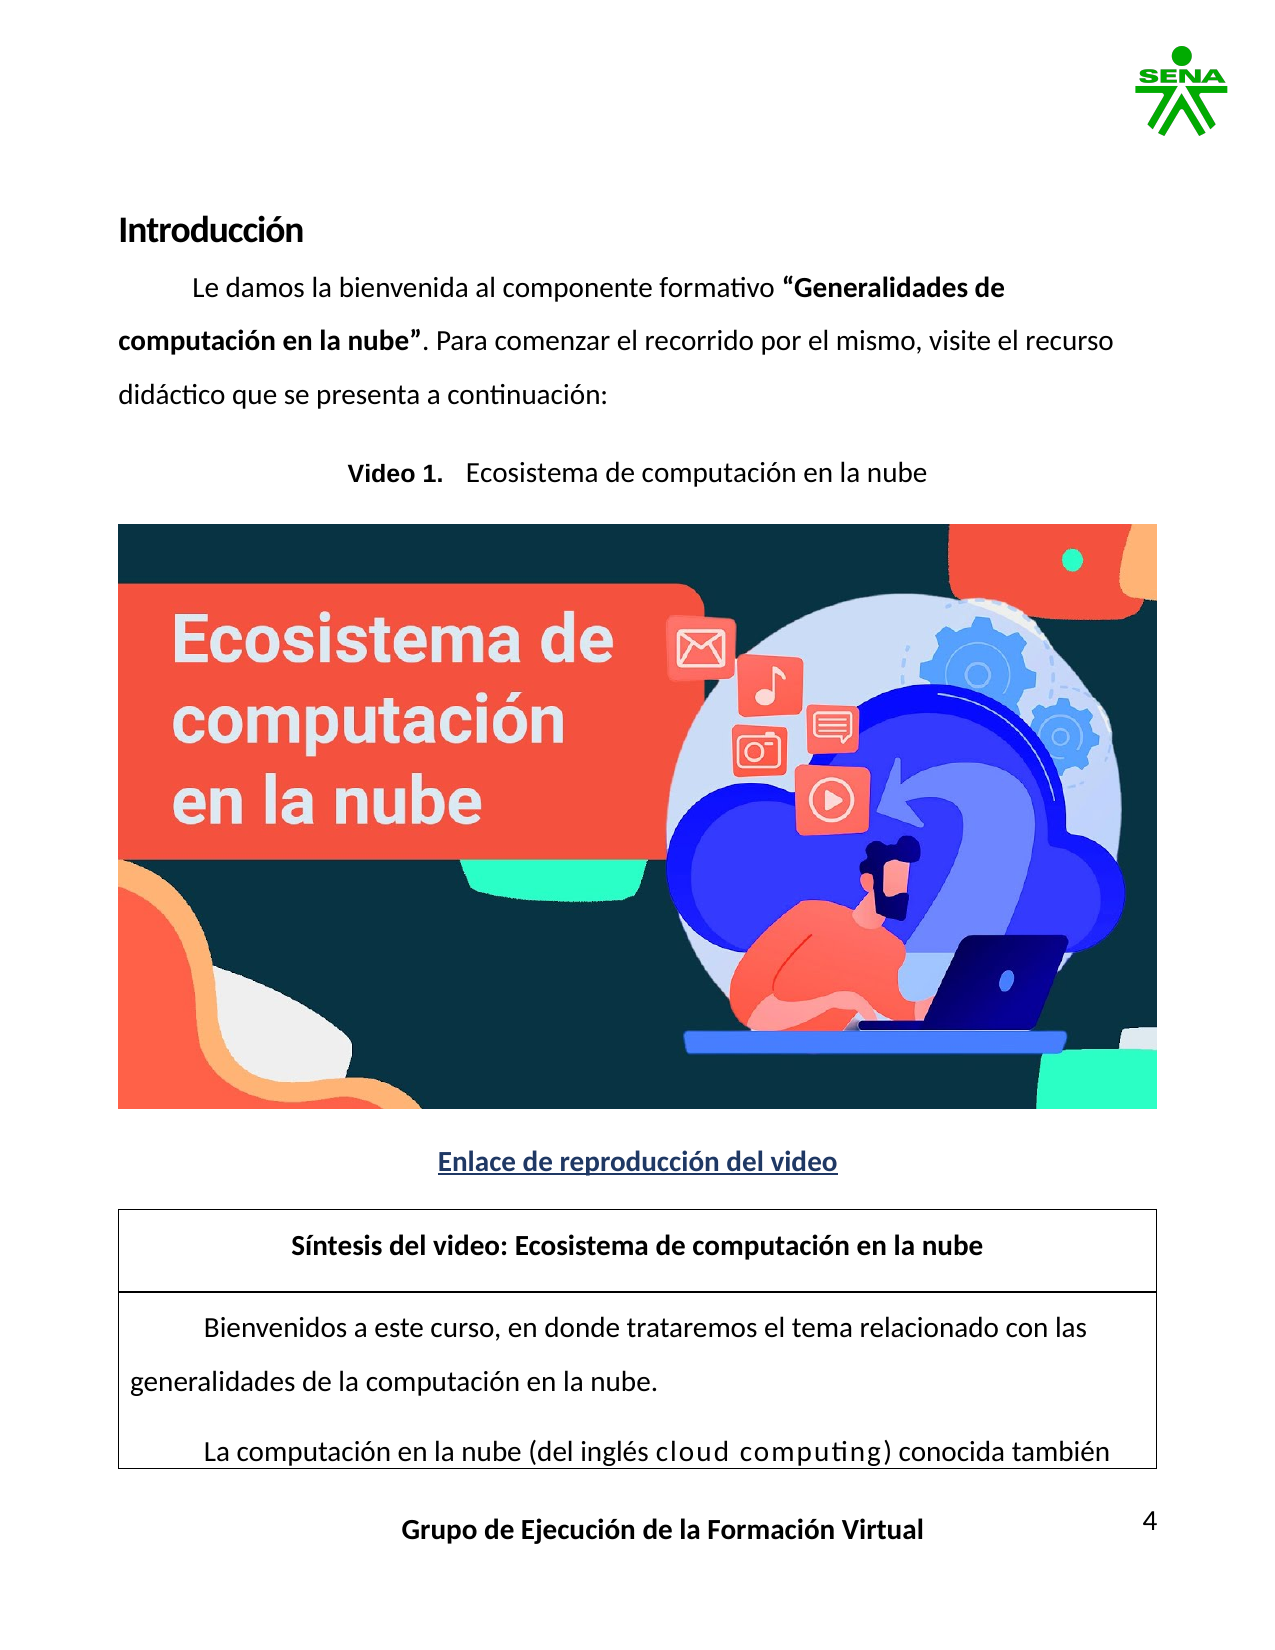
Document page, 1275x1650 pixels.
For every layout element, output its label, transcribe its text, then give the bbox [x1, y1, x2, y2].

text Ecosistema de computación en la nube [118, 454, 1157, 490]
table_header Síntesis del video: Ecosistema de computación en la nube [119, 1210, 1156, 1291]
text Enlace de reproducción del video [118, 1143, 1157, 1179]
picture [1135, 46, 1228, 136]
picture [118, 524, 1157, 1109]
text Le damos la bienvenida al componente formativo “Generalidades de computación en la nube”. Para comenzar el recorrido por el mismo, visite el recurso didáctico que se presenta a continuación: [118, 269, 1157, 411]
subtitle Introducción [118, 206, 1157, 252]
